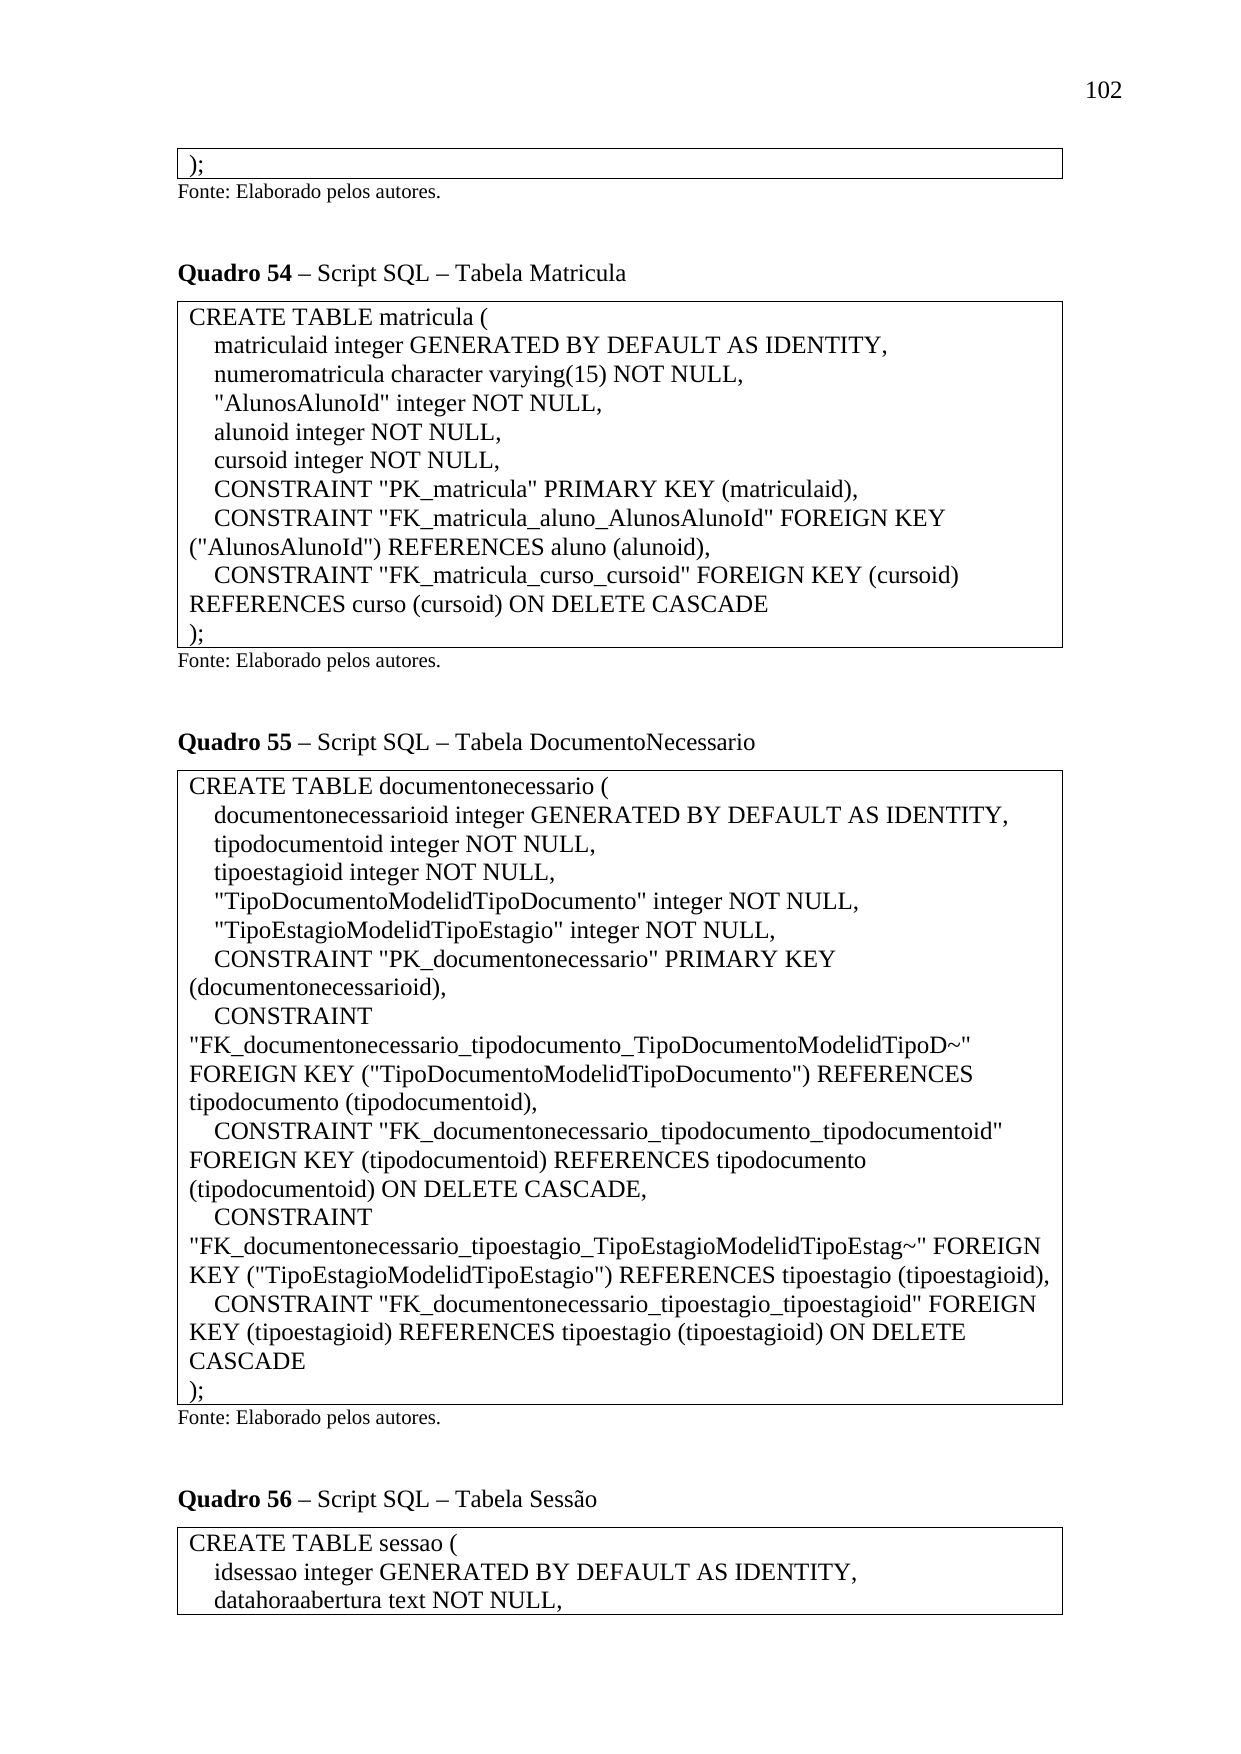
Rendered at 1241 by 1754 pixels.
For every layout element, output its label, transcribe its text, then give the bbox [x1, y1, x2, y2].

text Fonte: Elaborado pelos autores. [177, 1405, 1122, 1429]
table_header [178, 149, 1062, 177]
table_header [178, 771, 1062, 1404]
text Fonte: Elaborado pelos autores. [177, 178, 1122, 203]
text Quadro 54 – Script SQL – Tabela Matricula [177, 258, 1122, 286]
text Quadro 56 – Script SQL – Tabela Sessão [177, 1484, 1122, 1513]
text Fonte: Elaborado pelos autores. [177, 648, 1122, 672]
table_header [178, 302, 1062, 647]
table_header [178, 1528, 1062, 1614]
text Quadro 55 – Script SQL – Tabela DocumentoNecessario [177, 727, 1122, 756]
